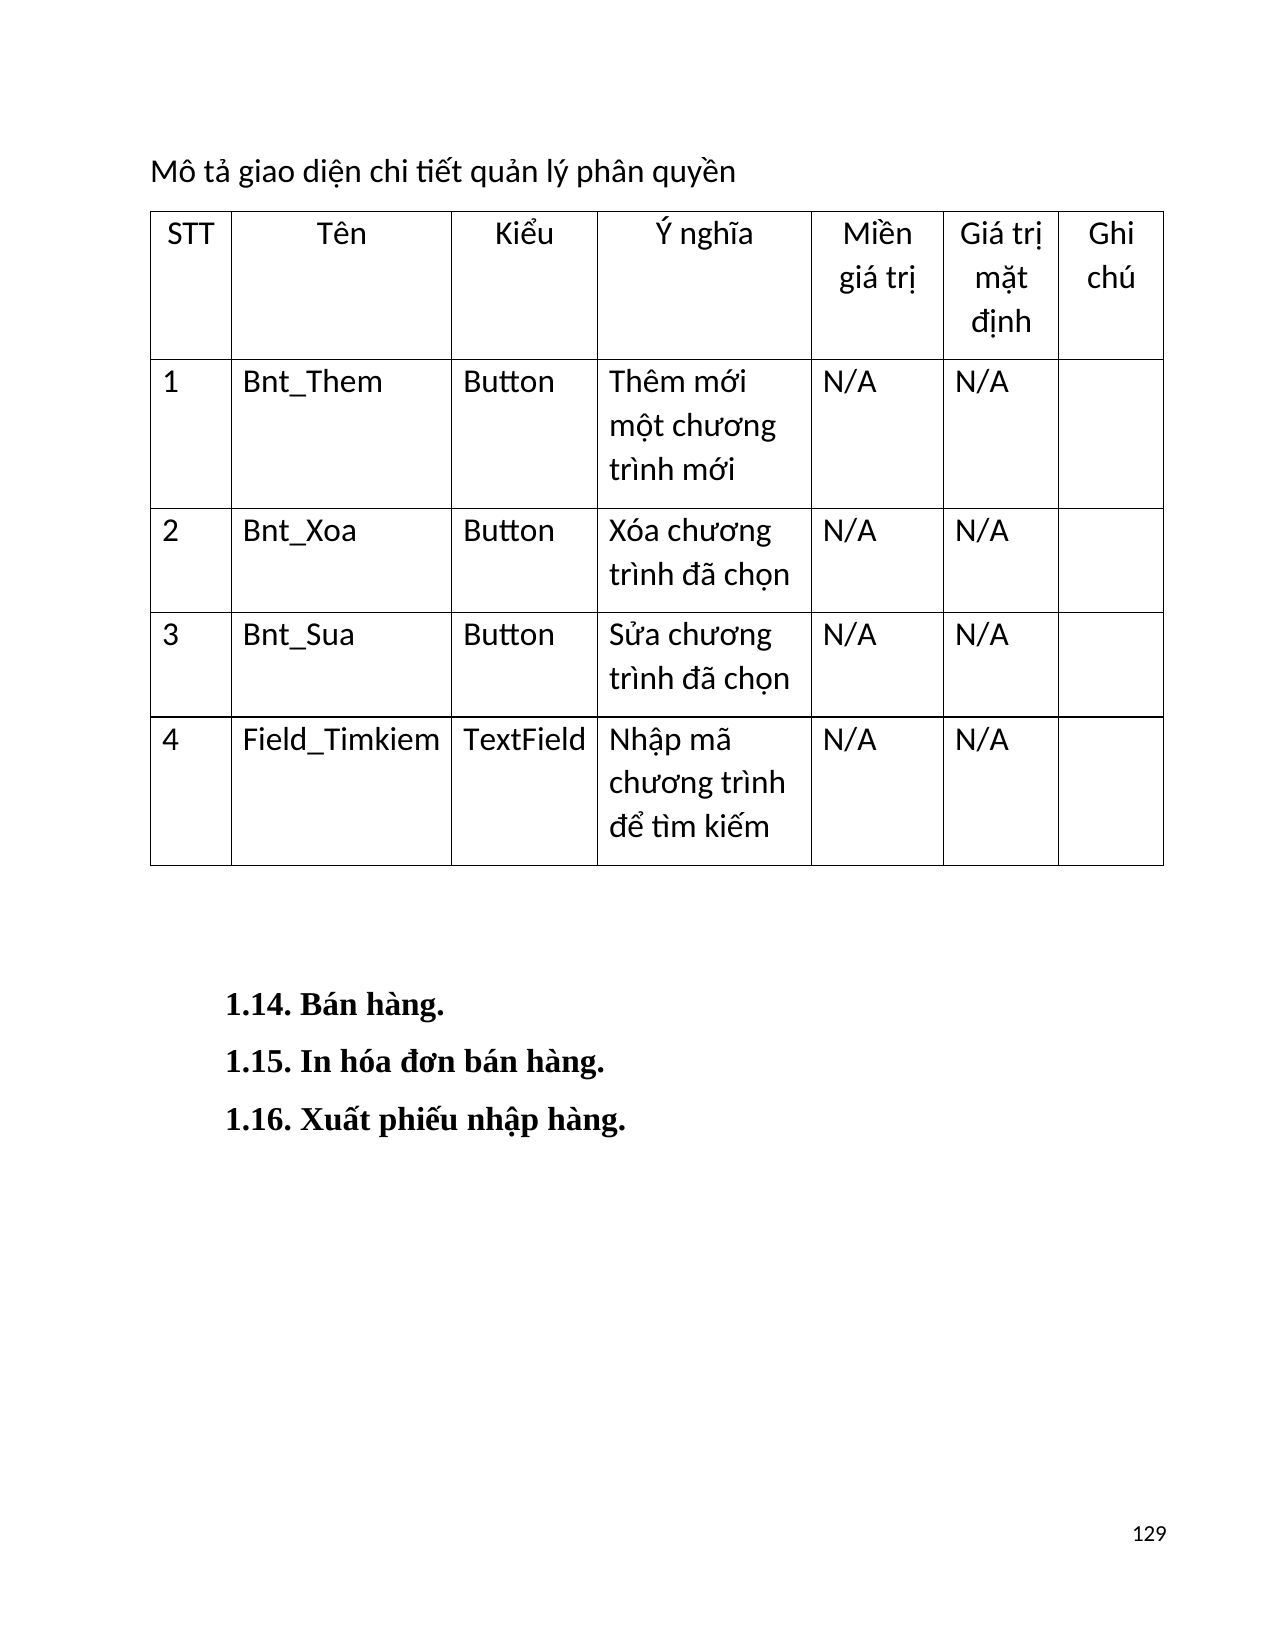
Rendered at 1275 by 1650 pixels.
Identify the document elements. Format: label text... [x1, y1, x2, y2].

table_cell N/A [944, 718, 1058, 865]
table_header Ý nghĩa [598, 212, 811, 359]
table_header Kiểu [452, 212, 597, 359]
table_cell N/A [944, 360, 1058, 507]
table_cell Thêm mới một chương trình mới [598, 360, 811, 507]
table_cell N/A [812, 613, 943, 716]
table_header Giá trị mặt định [944, 212, 1058, 359]
table_header STT [151, 212, 231, 359]
table_cell 2 [151, 509, 231, 612]
table_cell Nhập mã chương trình để tìm kiếm [598, 718, 811, 865]
table_cell N/A [944, 613, 1058, 716]
list Xuất phiếu nhập hàng. [225, 1099, 1167, 1137]
list Bán hàng. [225, 984, 1167, 1022]
table_cell Bnt_Sua [232, 613, 451, 716]
table_cell N/A [944, 509, 1058, 612]
table_cell Button [452, 360, 597, 507]
table_cell Bnt_Xoa [232, 509, 451, 612]
table_cell 1 [151, 360, 231, 507]
table_cell [1059, 509, 1163, 612]
table_cell [1059, 613, 1163, 716]
table_cell Xóa chương trình đã chọn [598, 509, 811, 612]
table_cell [1059, 360, 1163, 507]
table_cell N/A [812, 509, 943, 612]
text Mô tả giao diện chi tiết quản lý phân quyền [150, 150, 1167, 191]
table_cell Button [452, 509, 597, 612]
table_cell Field_Timkiem [232, 718, 451, 865]
table_cell N/A [812, 360, 943, 507]
table_header Ghi chú [1059, 212, 1163, 359]
table_cell TextField [452, 718, 597, 865]
list In hóa đơn bán hàng. [225, 1042, 1167, 1080]
table_cell 3 [151, 613, 231, 716]
table_header Tên [232, 212, 451, 359]
table_cell 4 [151, 718, 231, 865]
table_header Miền giá trị [812, 212, 943, 359]
table_cell Bnt_Them [232, 360, 451, 507]
table_cell N/A [812, 718, 943, 865]
table_cell Sửa chương trình đã chọn [598, 613, 811, 716]
table_cell Button [452, 613, 597, 716]
table_cell [1059, 718, 1163, 865]
